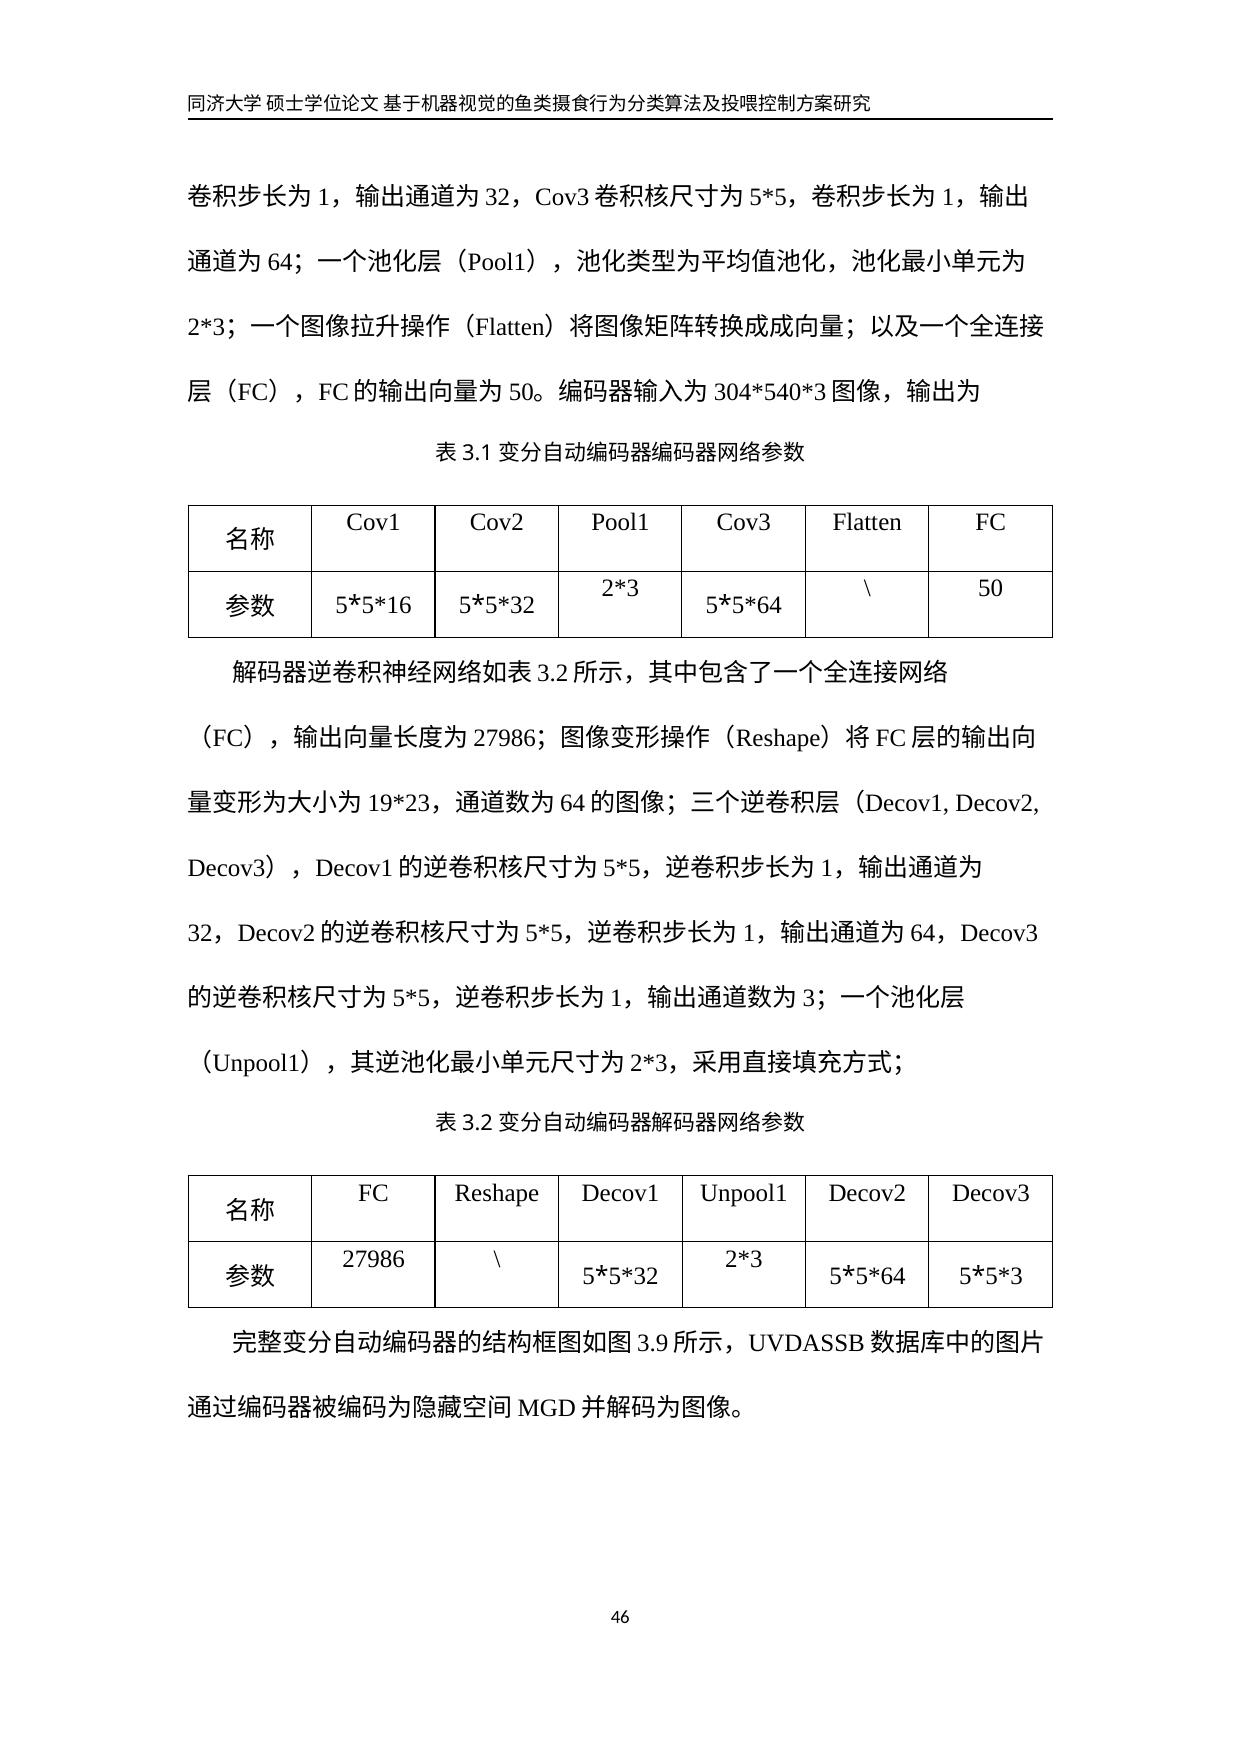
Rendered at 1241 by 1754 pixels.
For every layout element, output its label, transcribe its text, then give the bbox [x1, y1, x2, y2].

table_header Cov1 [312, 506, 434, 571]
table_header 名称 [189, 506, 311, 571]
table_header Cov2 [436, 506, 558, 571]
table_cell 50 [929, 572, 1052, 637]
table_cell \ [806, 572, 928, 637]
table_header FC [929, 506, 1052, 571]
table_cell 参数 [189, 1242, 311, 1307]
table_cell 2*3 [559, 572, 681, 637]
table_header 名称 [189, 1176, 311, 1241]
table_header FC [312, 1176, 434, 1241]
table_header Flatten [806, 506, 928, 571]
table_cell 5*5*32 [436, 572, 558, 637]
table_cell 5*5*64 [682, 572, 805, 637]
table_header Decov2 [806, 1176, 928, 1241]
table_cell 27986 [312, 1242, 434, 1307]
table_header Reshape [436, 1176, 558, 1241]
table_cell 参数 [189, 572, 311, 637]
text 完整变分自动编码器的结构框图如图3.9所示，UVDASSB数据库中的图片通过编码器被编码为隐藏空间MGD并解码为图像。 [187, 1308, 1053, 1438]
table_header Unpool1 [683, 1176, 805, 1241]
table_header Decov1 [559, 1176, 682, 1241]
table_cell 2*3 [683, 1242, 805, 1307]
table_header Pool1 [559, 506, 681, 571]
table_cell 5*5*16 [312, 572, 434, 637]
table_cell 5*5*64 [806, 1242, 928, 1307]
text 表3.1 变分自动编码器编码器网络参数 [187, 434, 1053, 467]
text 表3.2 变分自动编码器解码器网络参数 [187, 1105, 1053, 1138]
table_header Decov3 [929, 1176, 1052, 1241]
table_cell \ [436, 1242, 558, 1307]
text 解码器逆卷积神经网络如表3.2所示，其中包含了一个全连接网络（FC），输出向量长度为27986；图像变形操作（Reshape）将FC层的输出向量变形为大小为19*23，通道数为64的图像；三个逆卷积层（Decov1, Decov2, Decov3），Decov1的逆卷积核尺寸为5*5，逆卷积步长为1，输出通道为32，Decov2的逆卷积核尺寸为5*5，逆卷积步长为1，输出通道为64，Decov3的逆卷积核尺寸为5*5，逆卷积步长为1，输出通道数为3；一个池化层（Unpool1），其逆池化最小单元尺寸为2*3，采用直接填充方式； [187, 638, 1053, 1093]
table_cell 5*5*32 [559, 1242, 682, 1307]
table_cell 5*5*3 [929, 1242, 1052, 1307]
table_header Cov3 [682, 506, 805, 571]
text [187, 162, 1053, 422]
